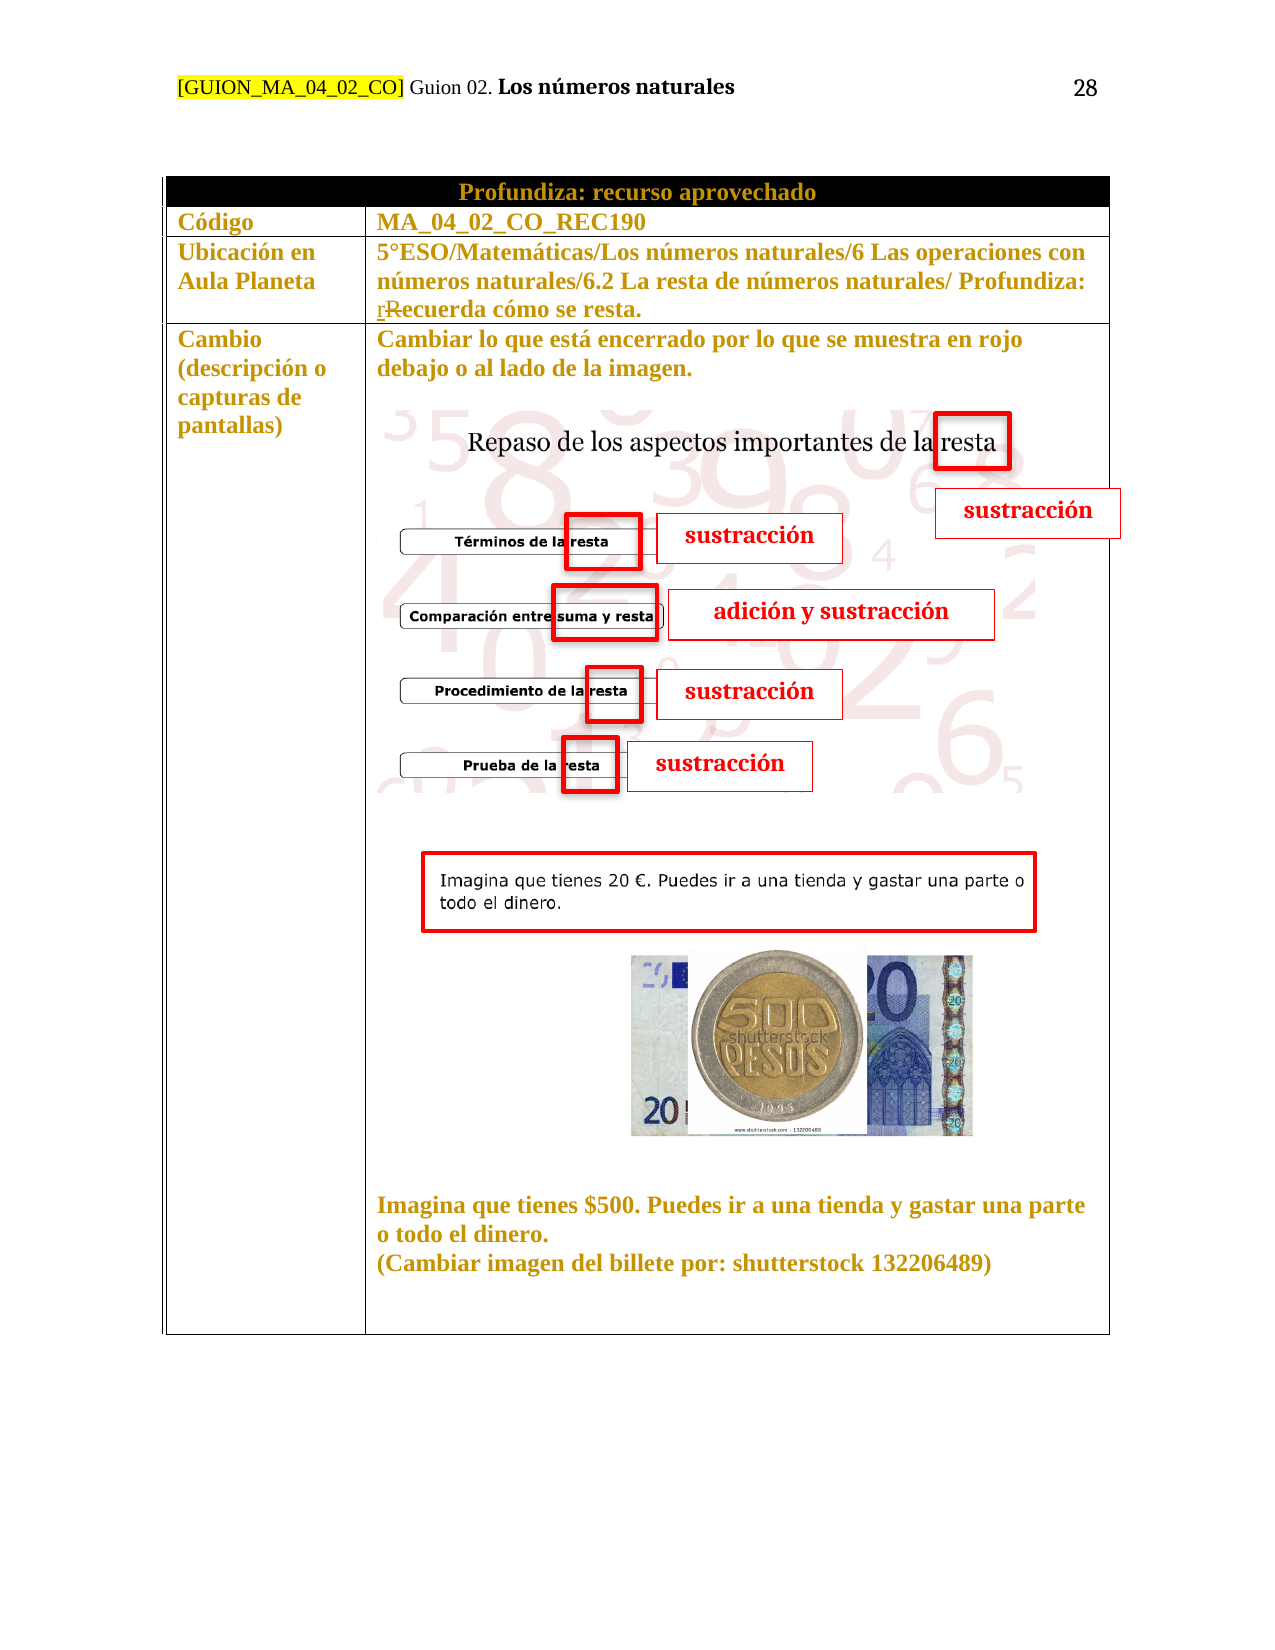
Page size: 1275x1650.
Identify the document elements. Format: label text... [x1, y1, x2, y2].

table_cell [366, 324, 1109, 1334]
table_header Profundiza: recurso aprovechado [167, 178, 1109, 206]
table_cell Ubicación en Aula Planeta [167, 237, 365, 323]
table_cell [167, 324, 365, 1334]
picture [424, 849, 1050, 1162]
table_cell Código [167, 207, 365, 236]
table_cell MA_04_02_CO_REC190 [366, 207, 1109, 236]
picture [566, 740, 615, 789]
table_cell 5°ESO/Matemáticas/Los números naturales/6 Las operaciones con números naturales/6.2 La resta de números naturales/ Profundiza: ecuerda cómo se resta. [366, 237, 1109, 323]
picture [425, 855, 1033, 929]
picture [376, 410, 1035, 793]
